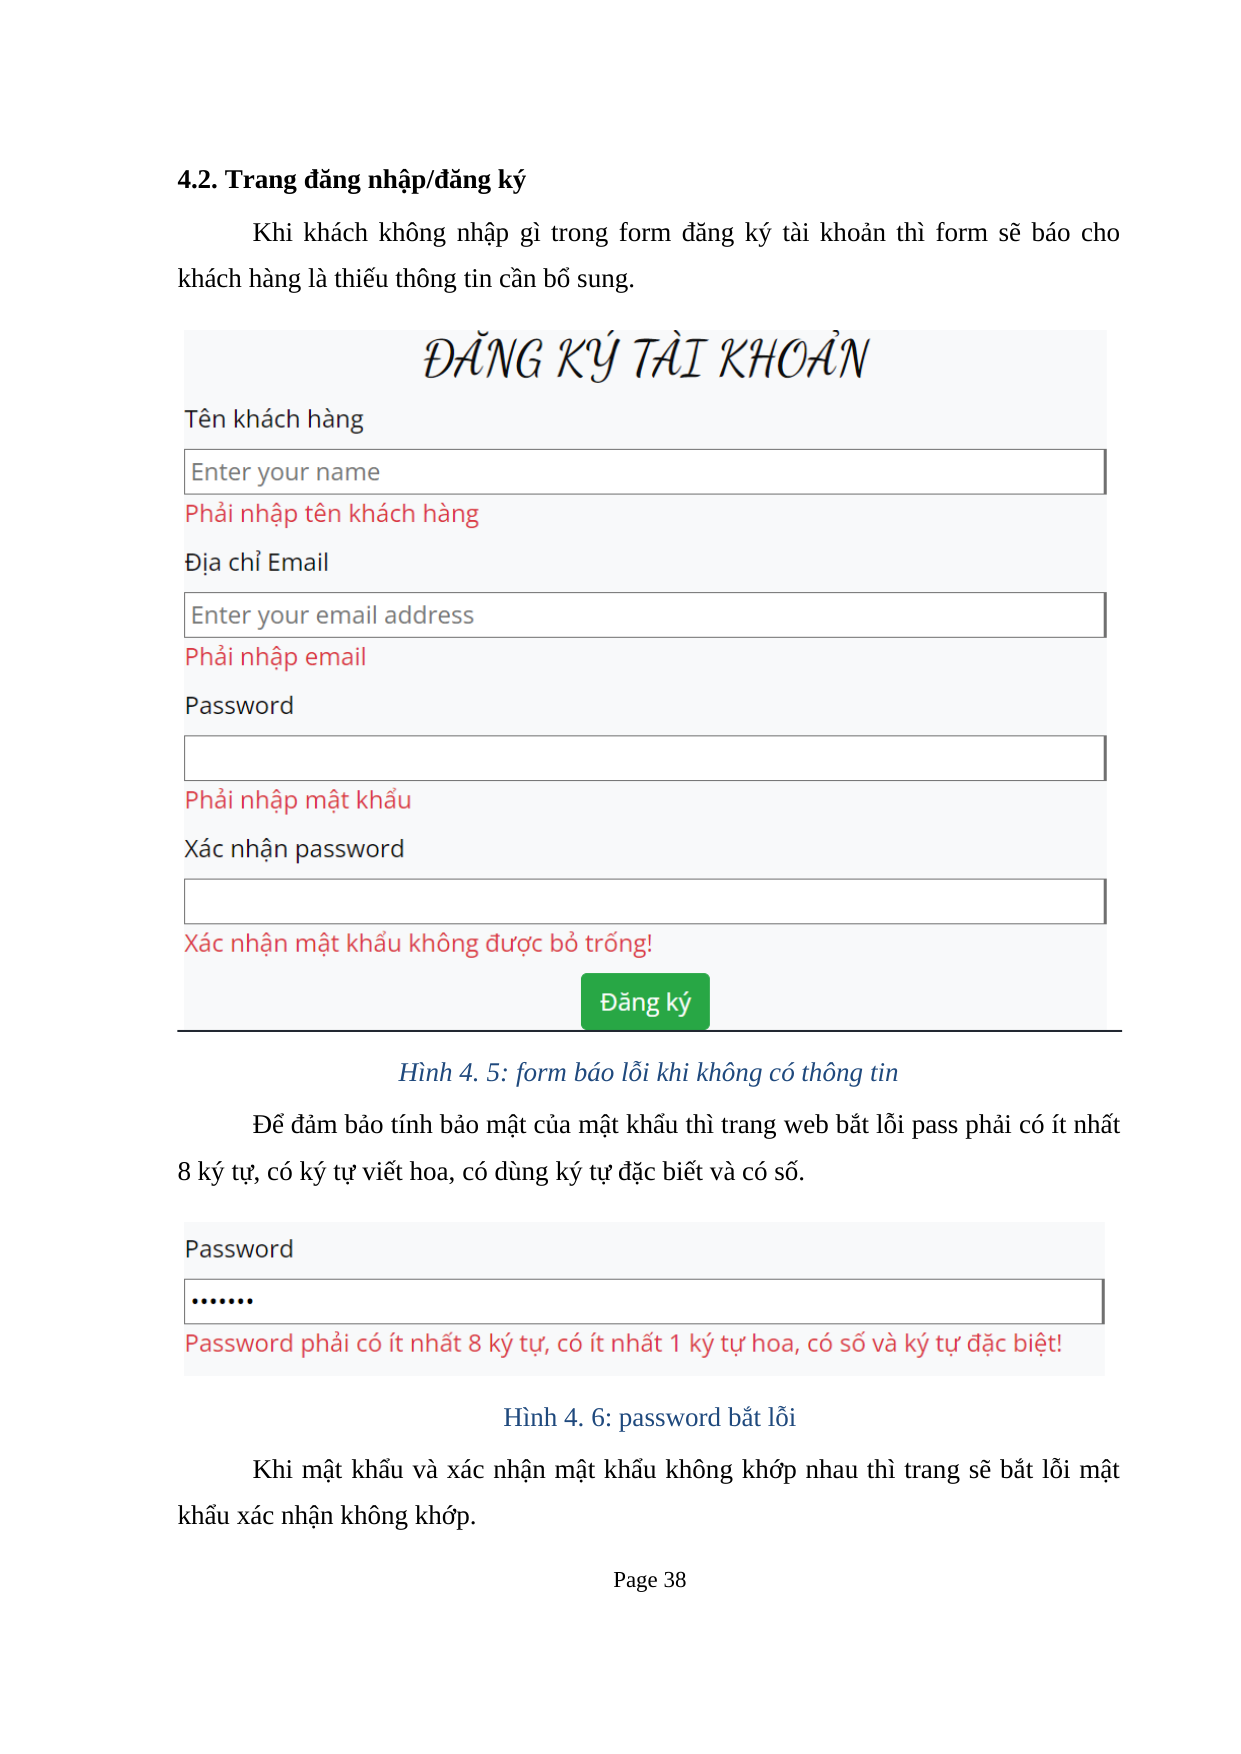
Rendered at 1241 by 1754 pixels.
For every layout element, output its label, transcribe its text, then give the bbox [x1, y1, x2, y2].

picture [177, 330, 1123, 1032]
text Hình 4. 6: password bắt lỗi [177, 1401, 1122, 1432]
subtitle 4.2. Trang đăng nhập/đăng ký [177, 163, 1122, 194]
text Khi khách không nhập gì trong form đăng ký tài khoản thì form sẽ báo cho khách hàng là thiếu thông tin cần bổ sung. [177, 216, 1122, 293]
text Hình 4. 5: form báo lỗi khi không có thông tin [177, 1056, 1122, 1087]
text Để đảm bảo tính bảo mật của mật khẩu thì trang web bắt lỗi pass phải có ít nhất 8 ký tự, có ký tự viết hoa, có dùng ký tự đặc biết và có số. [177, 1108, 1122, 1186]
text Khi mật khẩu và xác nhận mật khẩu không khớp nhau thì trang sẽ bắt lỗi mật khẩu xác nhận không khớp. [177, 1453, 1122, 1531]
picture [177, 1222, 1123, 1376]
